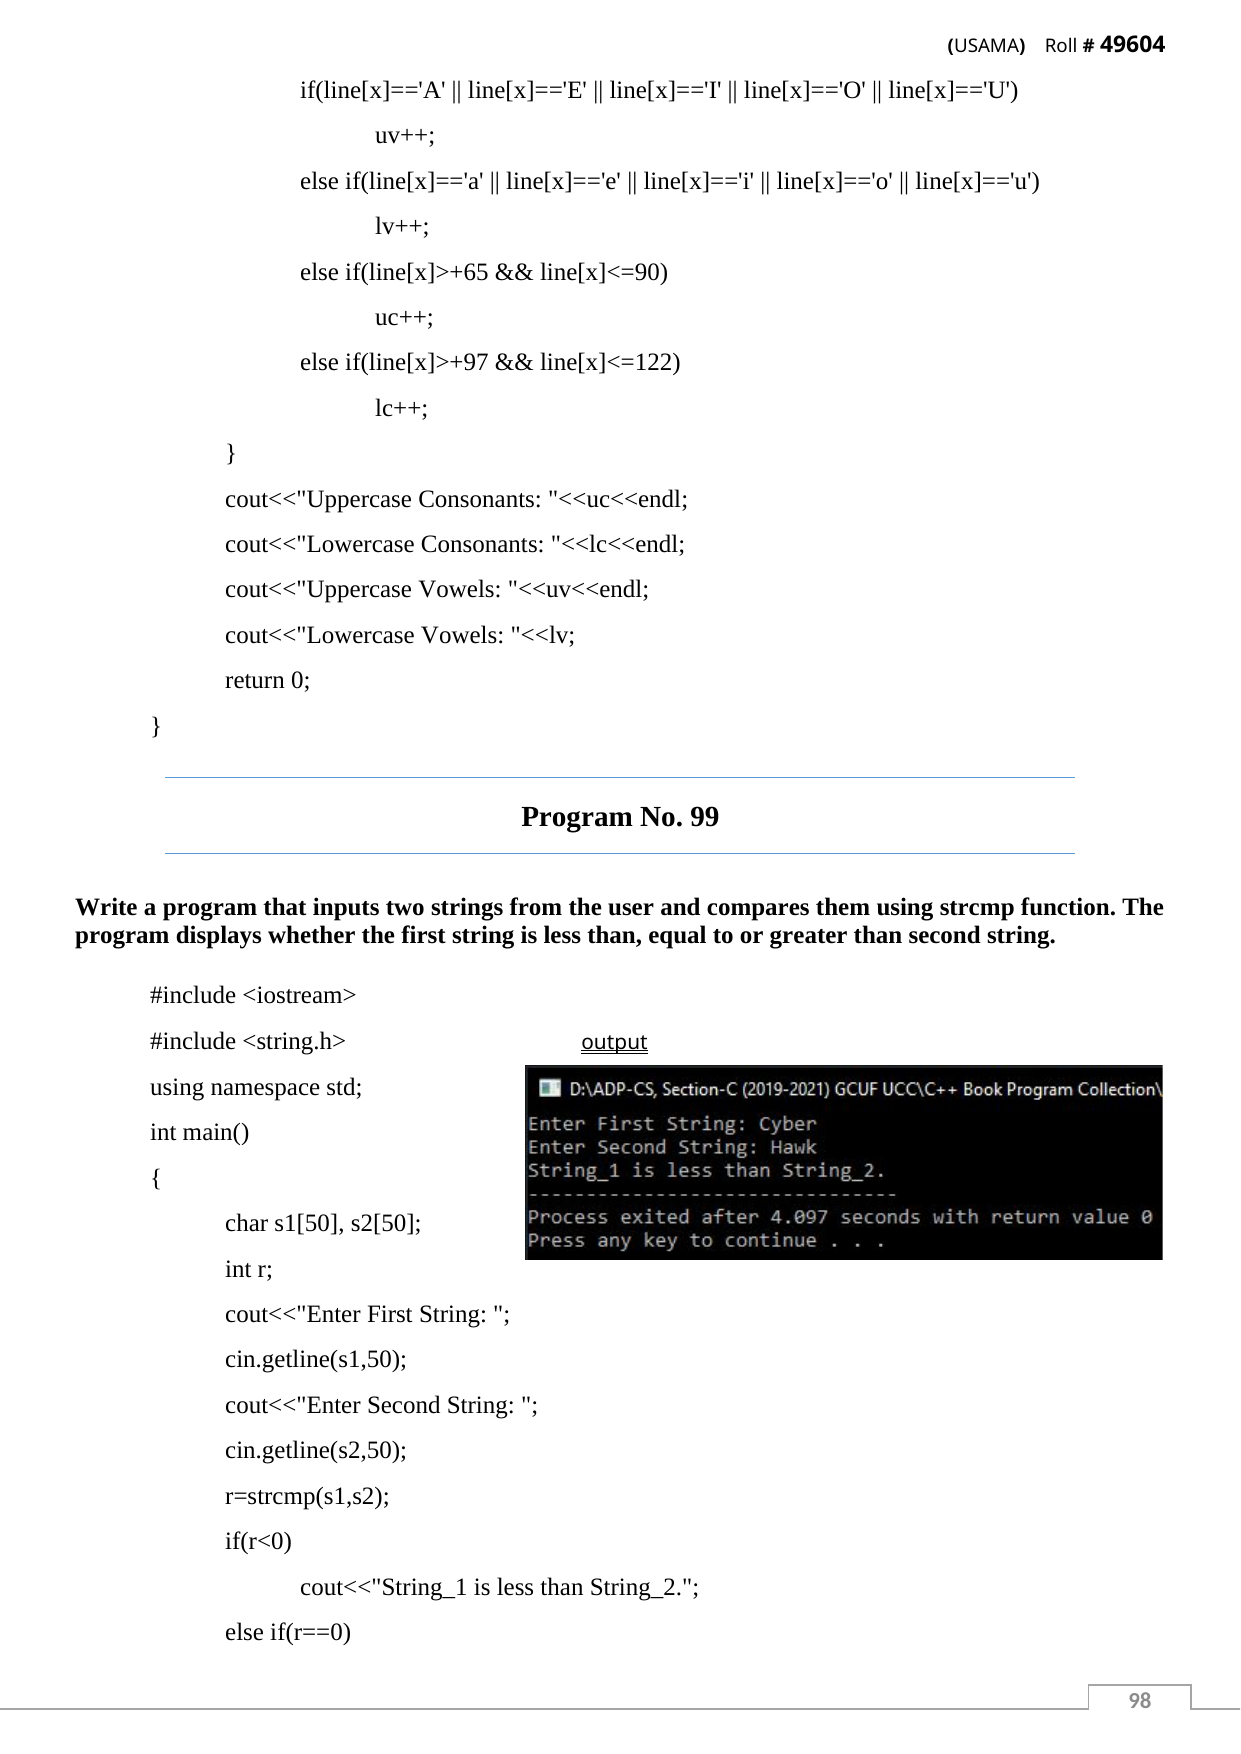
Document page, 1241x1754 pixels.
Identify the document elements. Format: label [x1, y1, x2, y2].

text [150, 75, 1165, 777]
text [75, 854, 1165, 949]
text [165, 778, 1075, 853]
picture [525, 1065, 1163, 1260]
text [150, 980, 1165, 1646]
